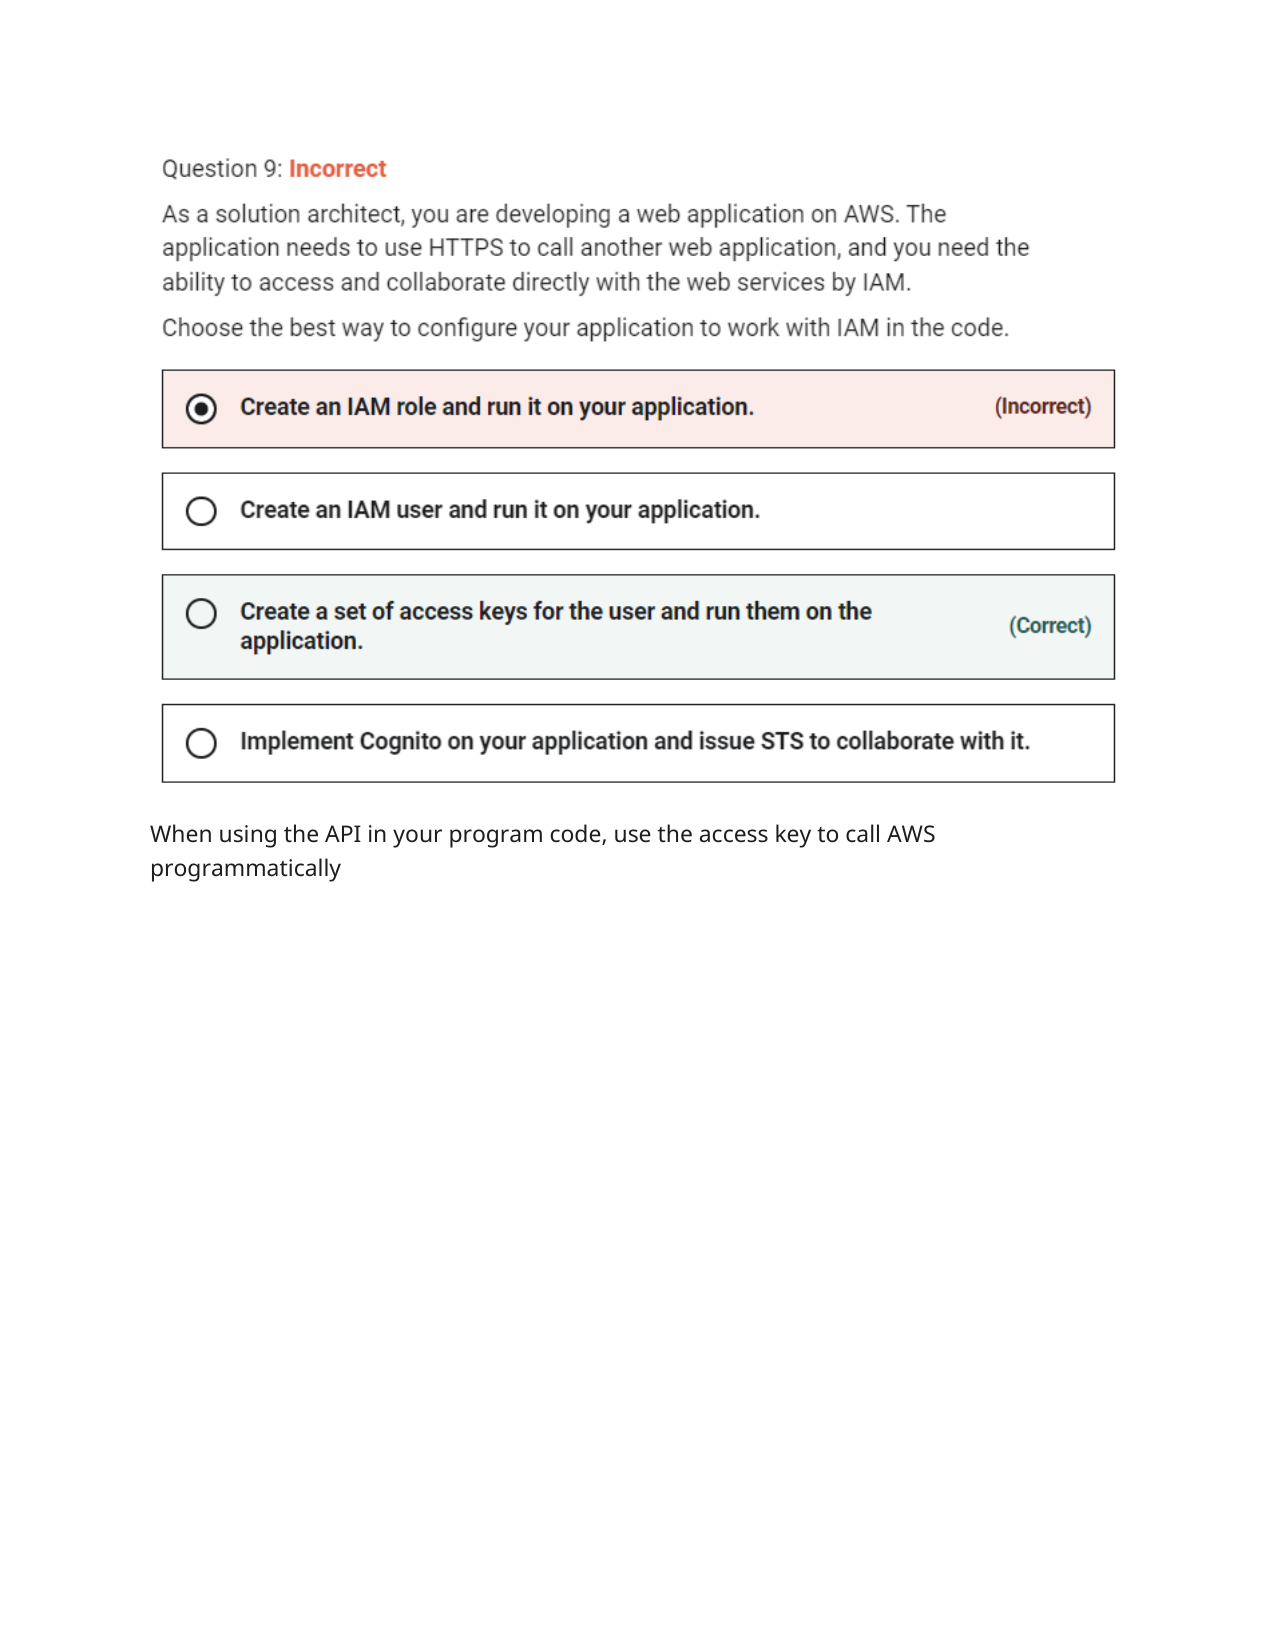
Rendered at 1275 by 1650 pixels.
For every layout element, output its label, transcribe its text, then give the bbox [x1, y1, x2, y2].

picture [150, 150, 1125, 799]
text When using the API in your program code, use the access key to call AWS programmatically [150, 818, 1125, 883]
